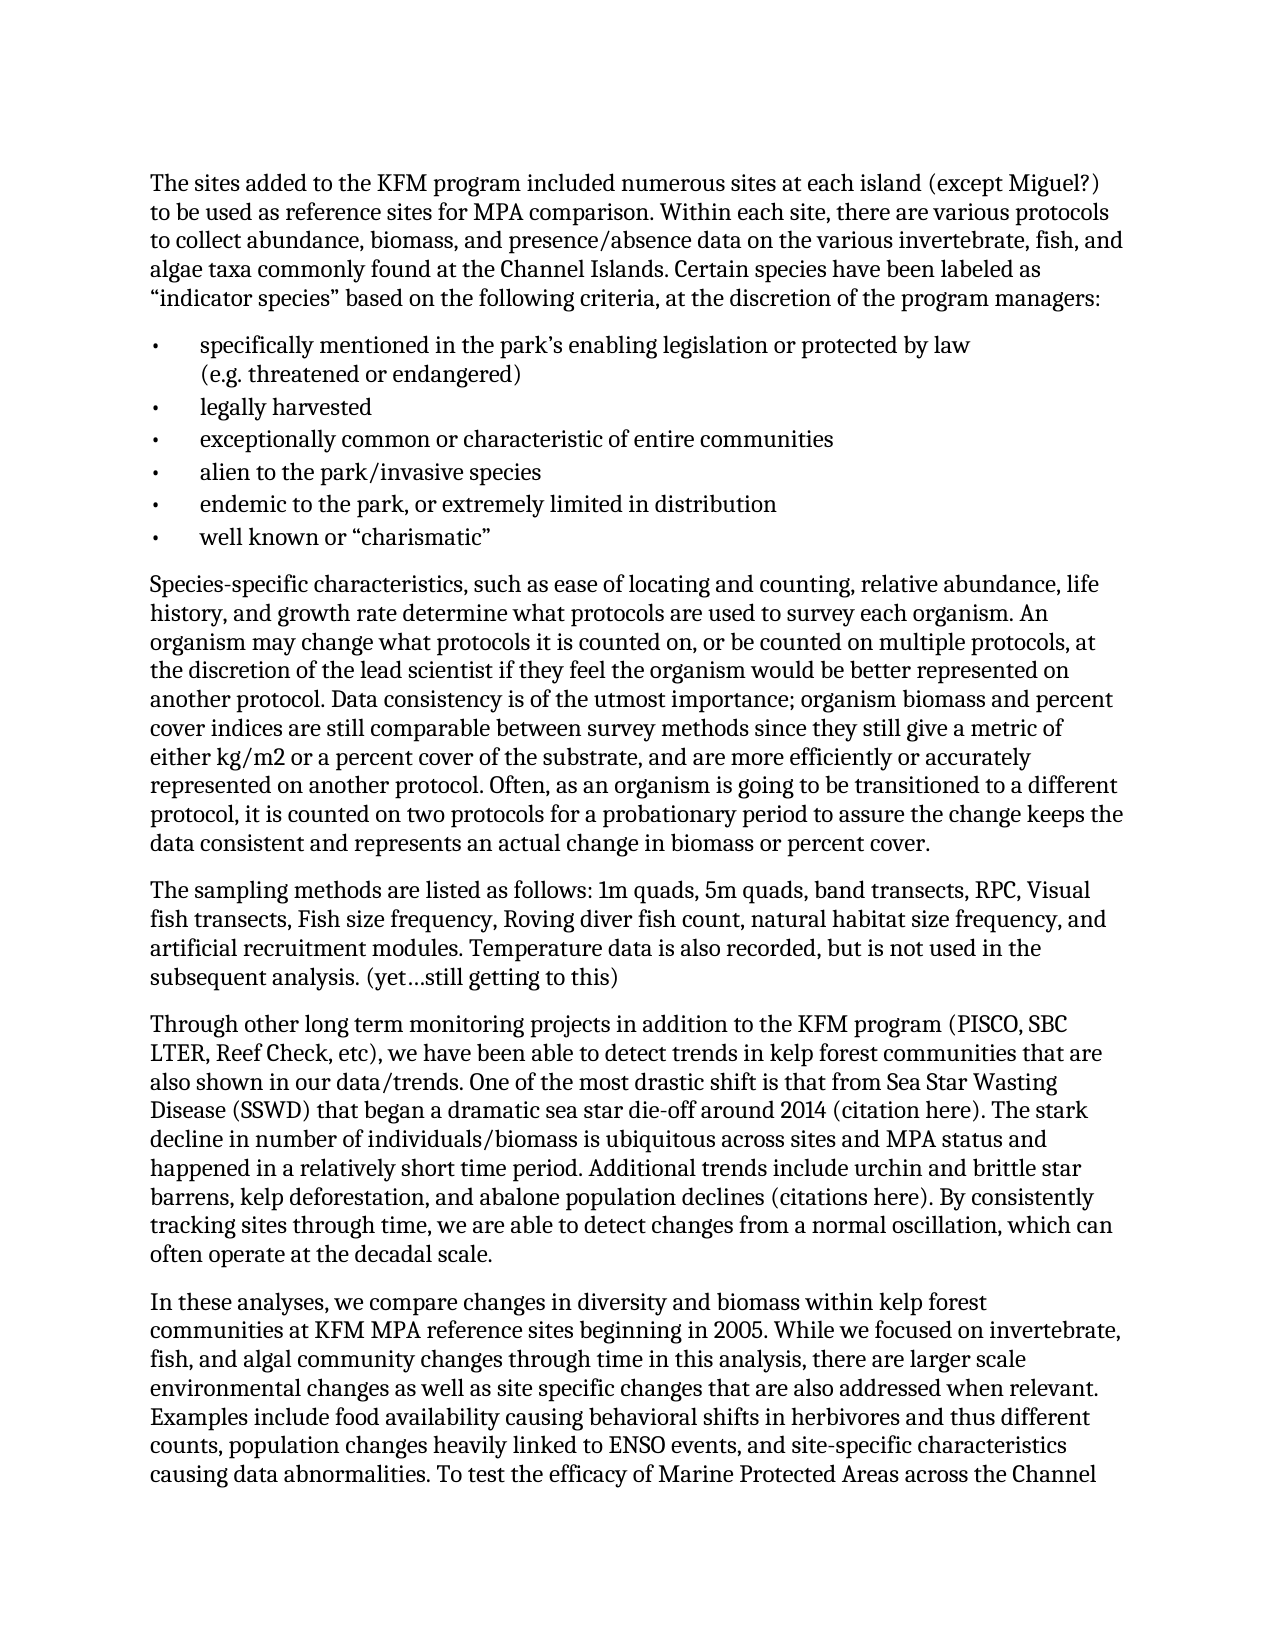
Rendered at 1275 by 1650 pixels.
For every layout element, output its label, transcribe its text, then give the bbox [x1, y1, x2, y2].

list exceptionally common or characteristic of entire communities [150, 425, 1125, 454]
list alien to the park/invasive species [150, 457, 1125, 486]
text Species-specific characteristics, such as ease of locating and counting, relative abundance, life history, and growth rate determine what protocols are used to survey each organism. An organism may change what protocols it is counted on, or be counted on multiple protocols, at the discretion of the lead scientist if they feel the organism would be better represented on another protocol. Data consistency is of the utmost importance; organism biomass and percent cover indices are still comparable between survey methods since they still give a metric of either kg/m2 or a percent cover of the substrate, and are more efficiently or accurately represented on another protocol. Often, as an organism is going to be transitioned to a different protocol, it is counted on two protocols for a probationary period to assure the change keeps the data consistent and represents an actual change in biomass or percent cover. [150, 570, 1125, 857]
text The sites added to the KFM program included numerous sites at each island (except Miguel?) to be used as reference sites for MPA comparison. Within each site, there are various protocols to collect abundance, biomass, and presence/absence data on the various invertebrate, fish, and algae taxa commonly found at the Channel Islands. Certain species have been labeled as “indicator species” based on the following criteria, at the discretion of the program managers: [150, 169, 1125, 312]
list well known or “charismatic” [150, 522, 1125, 551]
text Through other long term monitoring projects in addition to the KFM program (PISCO, SBC LTER, Reef Check, etc), we have been able to detect trends in kelp forest communities that are also shown in our data/trends. One of the most drastic shift is that from Sea Star Wasting Disease (SSWD) that began a dramatic sea star die-off around 2014 (citation here). The stark decline in number of individuals/biomass is ubiquitous across sites and MPA status and happened in a relatively short time period. Additional trends include urchin and brittle star barrens, kelp deforestation, and abalone population declines (citations here). By consistently tracking sites through time, we are able to detect changes from a normal oscillation, which can often operate at the decadal scale. [150, 1010, 1125, 1269]
list specifically mentioned in the park’s enabling legislation or protected by law (e.g. threatened or endangered) [150, 331, 1125, 389]
list endemic to the park, or extremely limited in distribution [150, 490, 1125, 519]
text The sampling methods are listed as follows: 1m quads, 5m quads, band transects, RPC, Visual fish transects, Fish size frequency, Roving diver fish count, natural habitat size frequency, and artificial recruitment modules. Temperature data is also recorded, but is not used in the subsequent analysis. (yet…still getting to this) [150, 876, 1125, 991]
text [150, 1287, 1125, 1489]
list legally harvested [150, 392, 1125, 421]
